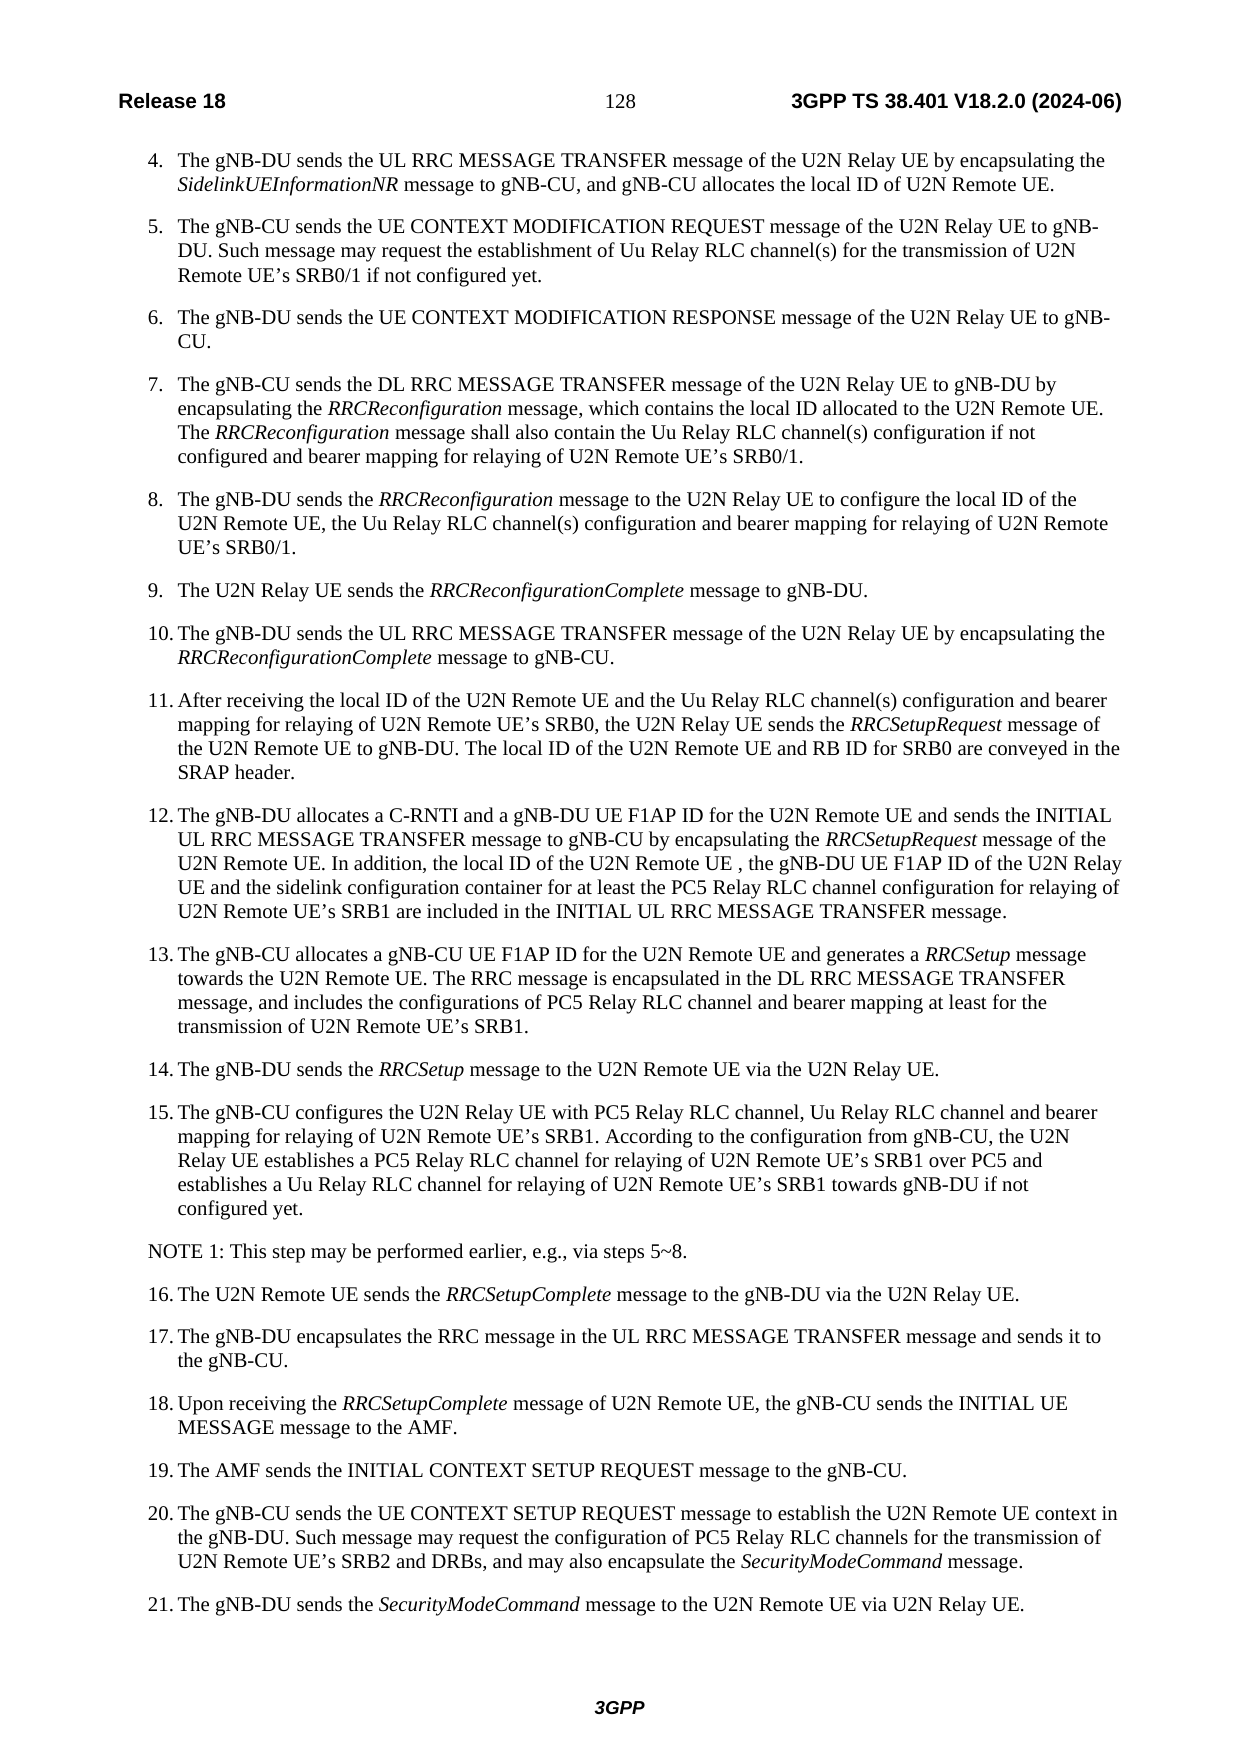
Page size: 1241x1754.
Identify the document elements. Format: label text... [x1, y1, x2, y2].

text 4. The gNB-DU sends the UL RRC MESSAGE TRANSFER message of the U2N Relay UE by encapsulating the SidelinkUEInformationNR message to gNB-CU, and gNB-CU allocates the local ID of U2N Remote UE. [148, 147, 1122, 196]
text 7. The gNB-CU sends the DL RRC MESSAGE TRANSFER message of the U2N Relay UE to gNB-DU by encapsulating the RRCReconfiguration message, which contains the local ID allocated to the U2N Remote UE. The RRCReconfiguration message shall also contain the Uu Relay RLC channel(s) configuration if not configured and bearer mapping for relaying of U2N Remote UE’s SRB0/1. [148, 372, 1122, 468]
text NOTE 1: This step may be performed earlier, e.g., via steps 5~8. [148, 1239, 1122, 1263]
text 14. The gNB-DU sends the RRCSetup message to the U2N Remote UE via the U2N Relay UE. [148, 1057, 1122, 1081]
text 16. The U2N Remote UE sends the RRCSetupComplete message to the gNB-DU via the U2N Relay UE. [148, 1282, 1122, 1306]
text 21. The gNB-DU sends the SecurityModeCommand message to the U2N Remote UE via U2N Relay UE. [148, 1592, 1122, 1616]
text 9. The U2N Relay UE sends the RRCReconfigurationComplete message to gNB-DU. [148, 578, 1122, 602]
text 18. Upon receiving the RRCSetupComplete message of U2N Remote UE, the gNB-CU sends the INITIAL UE MESSAGE message to the AMF. [148, 1391, 1122, 1439]
text 12. The gNB-DU allocates a C-RNTI and a gNB-DU UE F1AP ID for the U2N Remote UE and sends the INITIAL UL RRC MESSAGE TRANSFER message to gNB-CU by encapsulating the RRCSetupRequest message of the U2N Remote UE. In addition, the local ID of the U2N Remote UE , the gNB-DU UE F1AP ID of the U2N Relay UE and the sidelink configuration container for at least the PC5 Relay RLC channel configuration for relaying of U2N Remote UE’s SRB1 are included in the INITIAL UL RRC MESSAGE TRANSFER message. [148, 803, 1122, 923]
text 17. The gNB-DU encapsulates the RRC message in the UL RRC MESSAGE TRANSFER message and sends it to the gNB-CU. [148, 1324, 1122, 1372]
text 8. The gNB-DU sends the RRCReconfiguration message to the U2N Relay UE to configure the local ID of the U2N Remote UE, the Uu Relay RLC channel(s) configuration and bearer mapping for relaying of U2N Remote UE’s SRB0/1. [148, 487, 1122, 559]
text 10. The gNB-DU sends the UL RRC MESSAGE TRANSFER message of the U2N Relay UE by encapsulating the RRCReconfigurationComplete message to gNB-CU. [148, 621, 1122, 669]
text 6. The gNB-DU sends the UE CONTEXT MODIFICATION RESPONSE message of the U2N Relay UE to gNB-CU. [148, 305, 1122, 353]
text 5. The gNB-CU sends the UE CONTEXT MODIFICATION REQUEST message of the U2N Relay UE to gNB-DU. Such message may request the establishment of Uu Relay RLC channel(s) for the transmission of U2N Remote UE’s SRB0/1 if not configured yet. [148, 214, 1122, 287]
text 15. The gNB-CU configures the U2N Relay UE with PC5 Relay RLC channel, Uu Relay RLC channel and bearer mapping for relaying of U2N Remote UE’s SRB1. According to the configuration from gNB-CU, the U2N Relay UE establishes a PC5 Relay RLC channel for relaying of U2N Remote UE’s SRB1 over PC5 and establishes a Uu Relay RLC channel for relaying of U2N Remote UE’s SRB1 towards gNB-DU if not configured yet. [148, 1100, 1122, 1220]
text 13. The gNB-CU allocates a gNB-CU UE F1AP ID for the U2N Remote UE and generates a RRCSetup message towards the U2N Remote UE. The RRC message is encapsulated in the DL RRC MESSAGE TRANSFER message, and includes the configurations of PC5 Relay RLC channel and bearer mapping at least for the transmission of U2N Remote UE’s SRB1. [148, 942, 1122, 1038]
text 19. The AMF sends the INITIAL CONTEXT SETUP REQUEST message to the gNB-CU. [148, 1458, 1122, 1482]
text 20. The gNB-CU sends the UE CONTEXT SETUP REQUEST message to establish the U2N Remote UE context in the gNB-DU. Such message may request the configuration of PC5 Relay RLC channels for the transmission of U2N Remote UE’s SRB2 and DRBs, and may also encapsulate the SecurityModeCommand message. [148, 1501, 1122, 1573]
text 11. After receiving the local ID of the U2N Remote UE and the Uu Relay RLC channel(s) configuration and bearer mapping for relaying of U2N Remote UE’s SRB0, the U2N Relay UE sends the RRCSetupRequest message of the U2N Remote UE to gNB-DU. The local ID of the U2N Remote UE and RB ID for SRB0 are conveyed in the SRAP header. [148, 688, 1122, 784]
